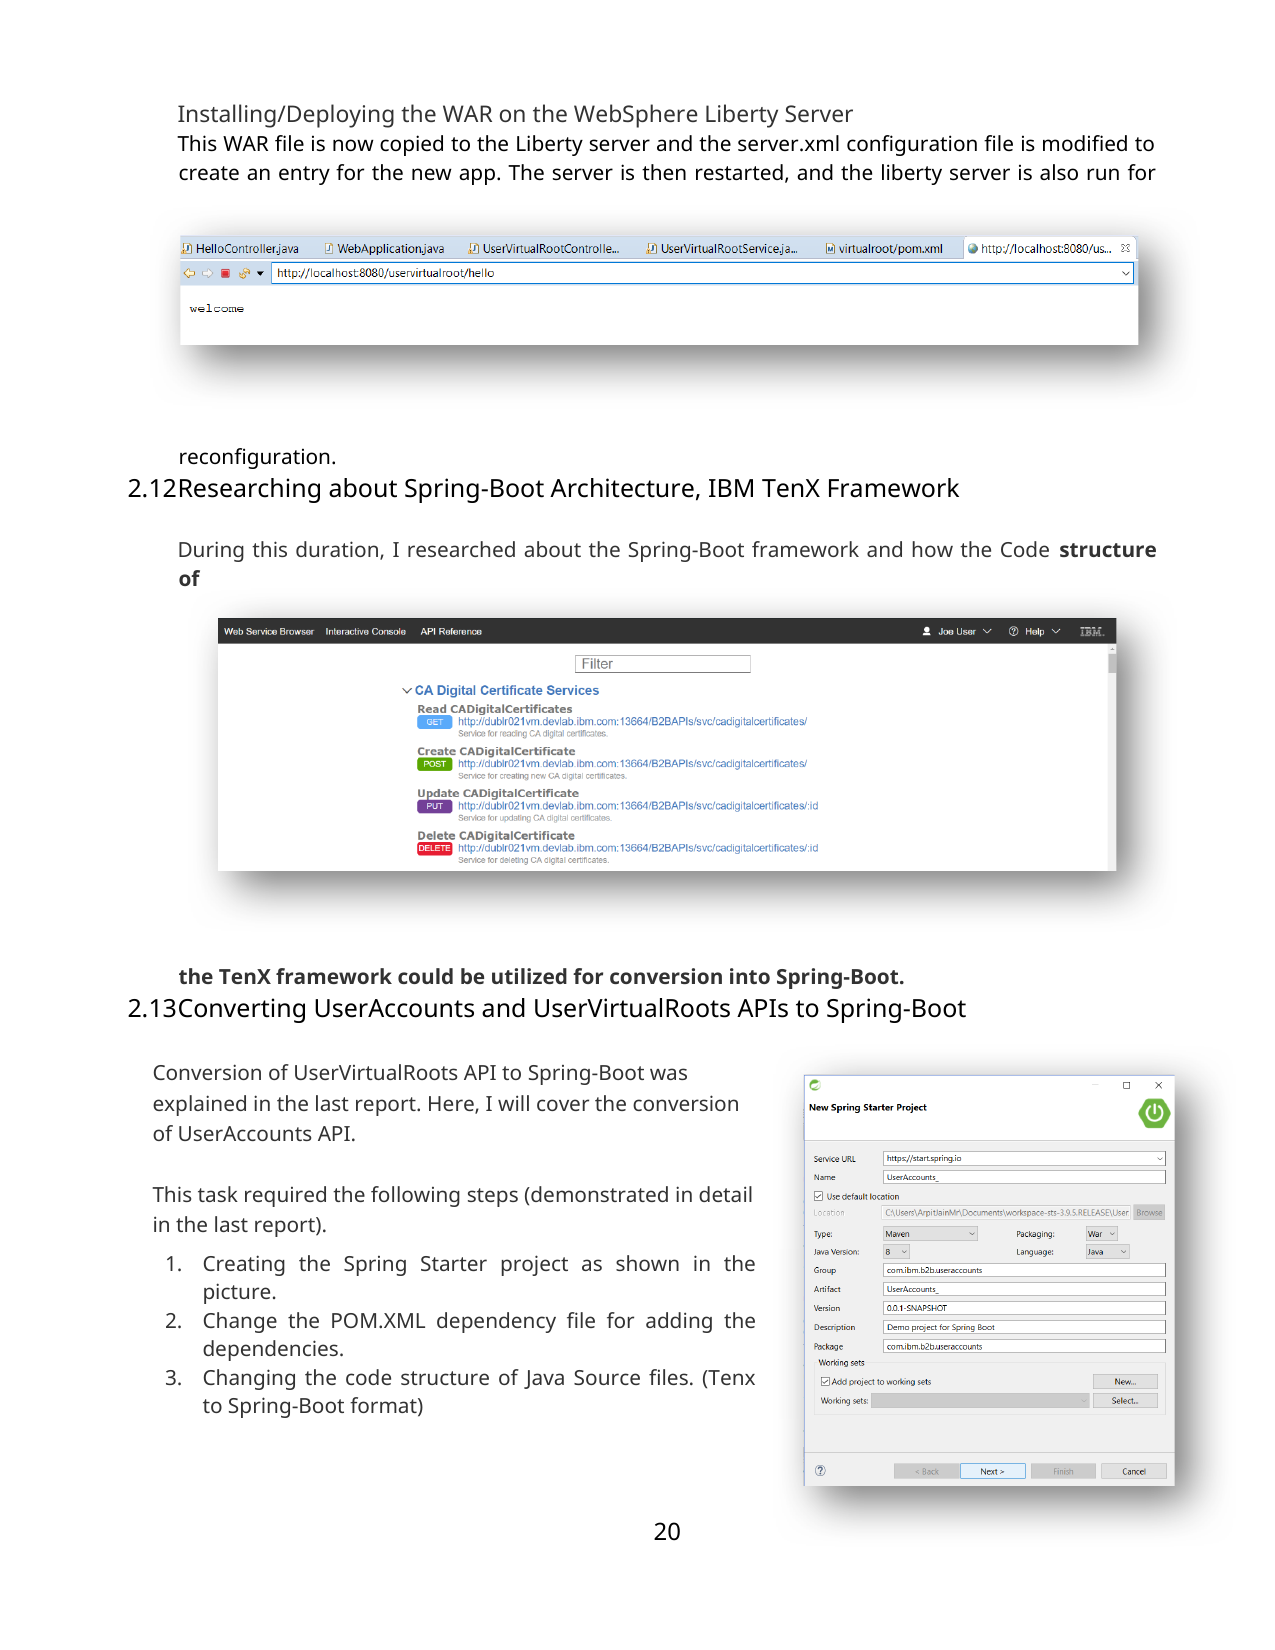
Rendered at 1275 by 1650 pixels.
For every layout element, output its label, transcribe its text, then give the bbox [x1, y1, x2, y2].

picture [180, 235, 1139, 345]
subtitle Converting UserAccounts and UserVirtualRoots APIs to Spring-Boot [127, 991, 1157, 1025]
list Change the POM.XML dependency file for adding the dependencies. [344, 1306, 786, 1363]
list Changing the code structure of Java Source files. (Tenx to Spring-Boot format) [423, 1363, 786, 1419]
picture [218, 618, 1117, 871]
subtitle This task required the following steps (demonstrated in detail in the last report). [152, 1180, 786, 1239]
text This WAR file is now copied to the Liberty server and the server.xml configuration file is modified to create an entry for the new app. The server is then restarted, and the liberty server is also run for reconfiguration. [177, 158, 1157, 237]
list Creating the Spring Starter project as shown in the picture. [165, 1249, 786, 1306]
subtitle Researching about Spring-Boot Architecture, IBM TenX Framework [127, 470, 1157, 504]
text This WAR file is now copied to the Liberty server and the server.xml configuration file is modified to create an entry for the new app. The server is then restarted, and the liberty server is also run for reconfiguration. [177, 376, 1157, 470]
text Installing/Deploying the WAR on the WebSphere Liberty Server [177, 89, 1157, 129]
subtitle Conversion of UserVirtualRoots API to Spring-Boot was explained in the last report. Here, I will cover the conversion of UserAccounts API. [152, 1058, 835, 1148]
picture [803, 1074, 1175, 1486]
